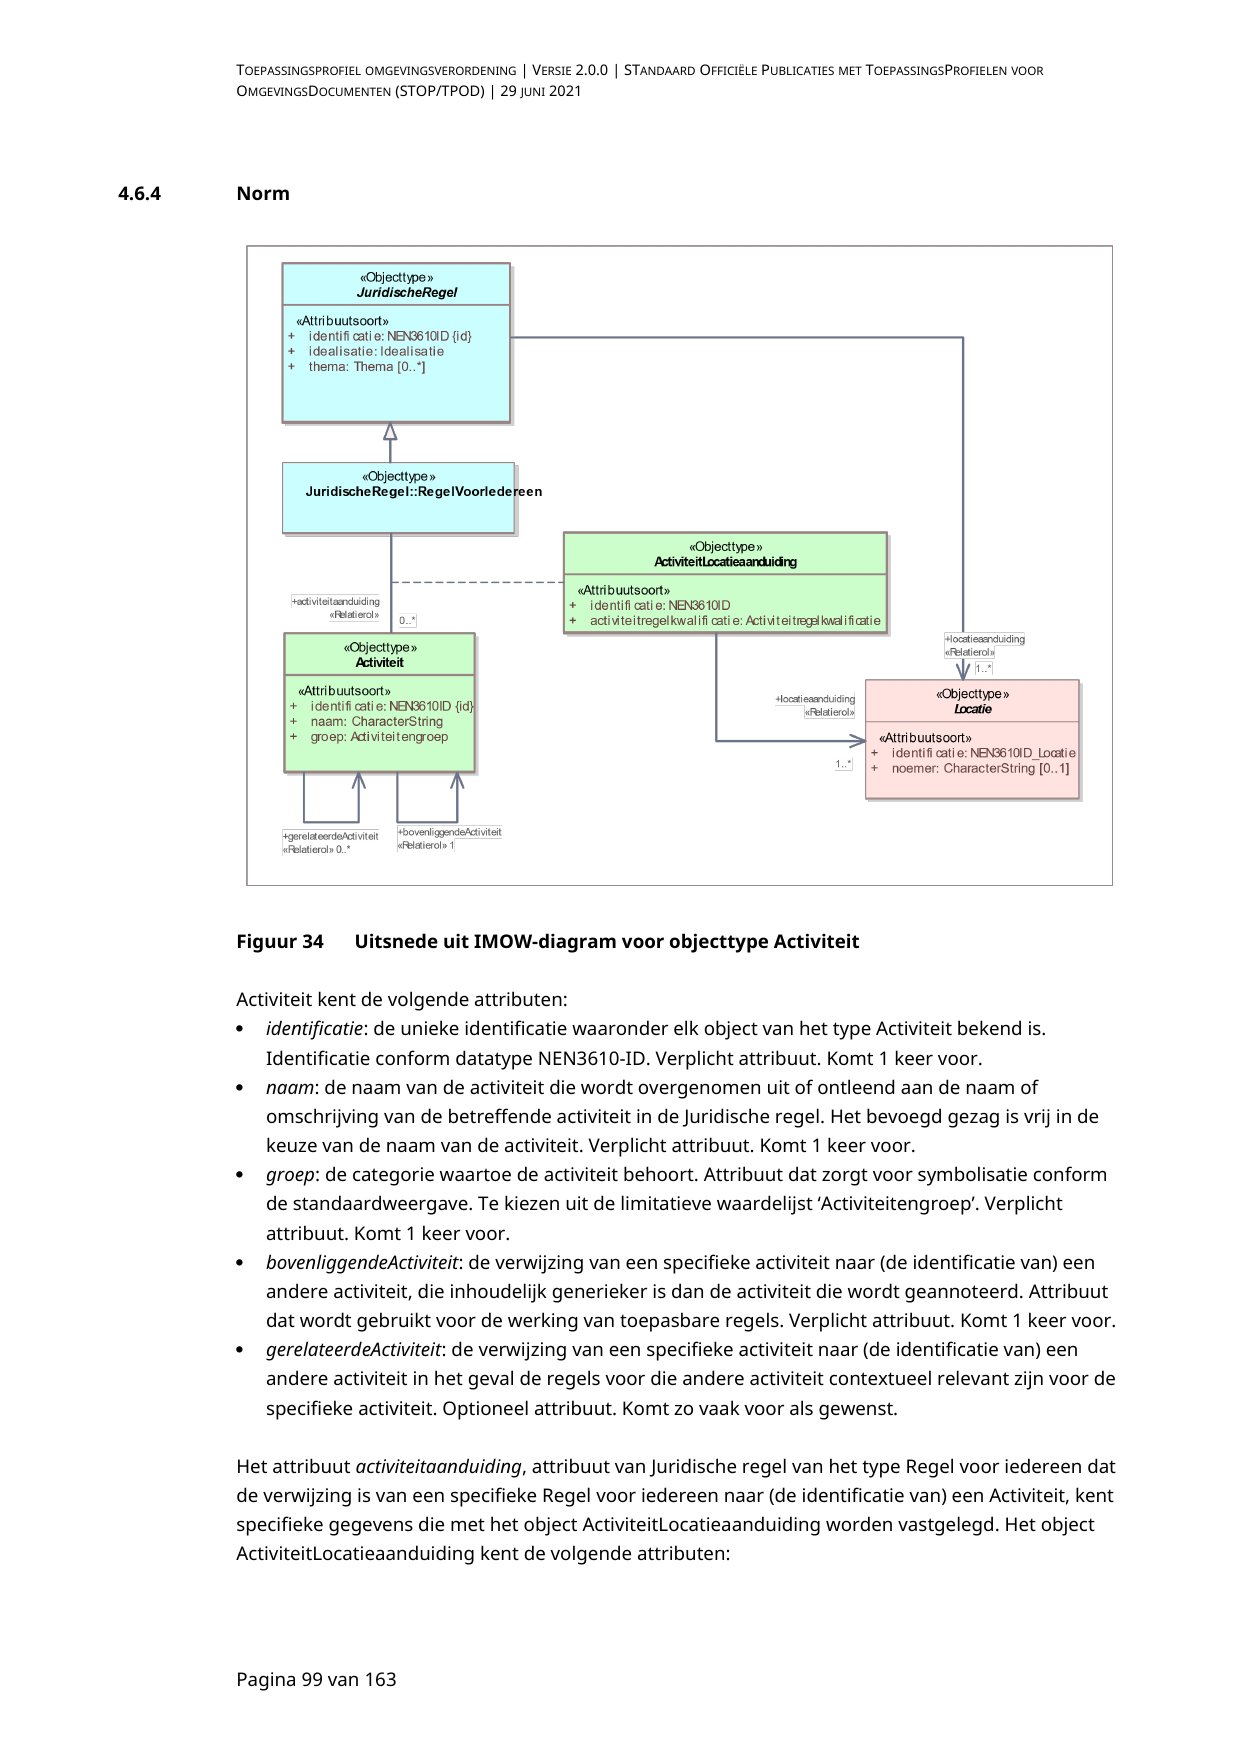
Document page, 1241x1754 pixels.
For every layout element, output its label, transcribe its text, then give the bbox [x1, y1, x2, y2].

text Uitsnede uit IMOW-diagram voor objecttype Activiteit [236, 925, 1122, 954]
text groep: de categorie waartoe de activiteit behoort. Attribuut dat zorgt voor symbolisatie conform de standaardweergave. Te kiezen uit de limitatieve waardelijst ‘Activiteitengroep’. Verplicht attribuut. Komt 1 keer voor. [236, 1158, 1122, 1246]
text identificatie: de unieke identificatie waaronder elk object van het type Activiteit bekend is. Identificatie conform datatype NEN3610-ID. Verplicht attribuut. Komt 1 keer voor. [236, 1012, 1122, 1071]
picture [236, 235, 1123, 896]
text Het attribuut activiteitaanduiding, attribuut van Juridische regel van het type Regel voor iedereen dat de verwijzing is van een specifieke Regel voor iedereen naar (de identificatie van) een Activiteit, kent specifieke gegevens die met het object ActiviteitLocatieaanduiding worden vastgelegd. Het object ActiviteitLocatieaanduiding kent de volgende attributen: [236, 1450, 1122, 1567]
subtitle Norm [118, 177, 1122, 206]
text bovenliggendeActiviteit: de verwijzing van een specifieke activiteit naar (de identificatie van) een andere activiteit, die inhoudelijk generieker is dan de activiteit die wordt geannoteerd. Attribuut dat wordt gebruikt voor de werking van toepasbare regels. Verplicht attribuut. Komt 1 keer voor. [236, 1246, 1122, 1333]
text Activiteit kent de volgende attributen: [236, 983, 1122, 1012]
text gerelateerdeActiviteit: de verwijzing van een specifieke activiteit naar (de identificatie van) een andere activiteit in het geval de regels voor die andere activiteit contextueel relevant zijn voor de specifieke activiteit. Optioneel attribuut. Komt zo vaak voor als gewenst. [236, 1333, 1122, 1421]
text naam: de naam van de activiteit die wordt overgenomen uit of ontleend aan de naam of omschrijving van de betreffende activiteit in de Juridische regel. Het bevoegd gezag is vrij in de keuze van de naam van de activiteit. Verplicht attribuut. Komt 1 keer voor. [236, 1071, 1122, 1158]
